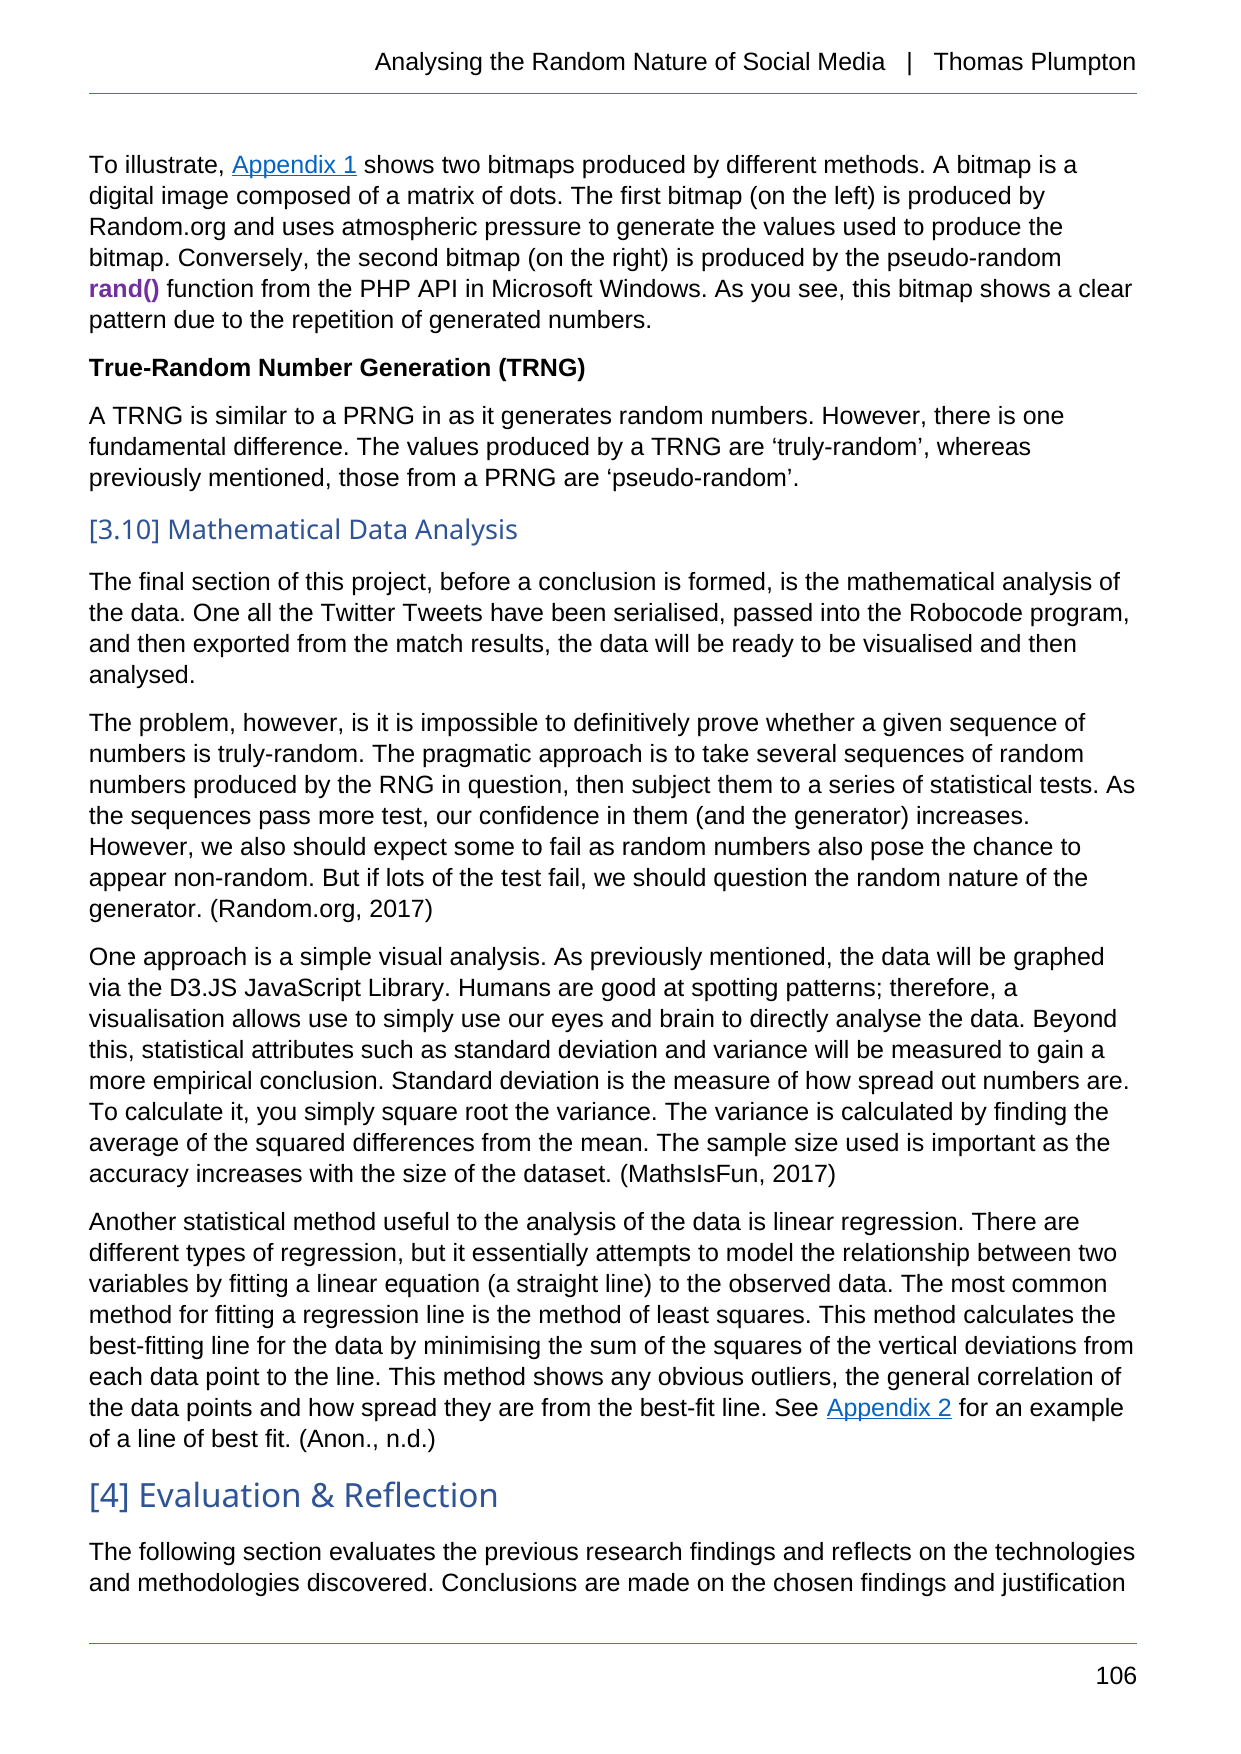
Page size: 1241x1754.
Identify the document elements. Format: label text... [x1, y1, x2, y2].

text [3.10] Mathematical Data Analysis [89, 510, 1137, 547]
text To illustrate, Appendix 1 shows two bitmaps produced by different methods. A bitmap is a digital image composed of a matrix of dots. The first bitmap (on the left) is produced by Random.org and uses atmospheric pressure to generate the values used to produce the bitmap. Conversely, the second bitmap (on the right) is produced by the pseudo-random rand() function from the PHP API in Microsoft Windows. As you see, this bitmap shows a clear pattern due to the repetition of generated numbers. [89, 150, 1137, 334]
text One approach is a simple visual analysis. As previously mentioned, the data will be graphed via the D3.JS JavaScript Library. Humans are good at spotting patterns; therefore, a visualisation allows use to simply use our eyes and brain to directly analyse the data. Beyond this, statistical attributes such as standard deviation and variance will be measured to gain a more empirical conclusion. Standard deviation is the measure of how spread out numbers are. To calculate it, you simply square root the variance. The variance is calculated by finding the average of the squared differences from the mean. The sample size used is important as the accuracy increases with the size of the dataset. [89, 942, 1137, 1188]
text The problem, however, is it is impossible to definitively prove whether a given sequence of numbers is truly-random. The pragmatic approach is to take several sequences of random numbers produced by the RNG in question, then subject them to a series of statistical tests. As the sequences pass more test, our confidence in them (and the generator) increases. However, we also should expect some to fail as random numbers also pose the chance to appear non-random. But if lots of the test fail, we should question the random nature of the generator. [89, 708, 1137, 923]
text Another statistical method useful to the analysis of the data is linear regression. There are different types of regression, but it essentially attempts to model the relationship between two variables by fitting a linear equation (a straight line) to the observed data. The most common method for fitting a regression line is the method of least squares. This method calculates the best-fitting line for the data by minimising the sum of the squares of the vertical deviations from each data point to the line. This method shows any obvious outliers, the general correlation of the data points and how spread they are from the best-fit line. See Appendix 2 for an example of a line of best fit. [89, 1207, 1137, 1453]
text True-Random Number Generation (TRNG) [89, 353, 1137, 382]
text [4] Evaluation & Reflection [89, 1472, 1137, 1517]
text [89, 1537, 1137, 1597]
text A TRNG is similar to a PRNG in as it generates random numbers. However, there is one fundamental difference. The values produced by a TRNG are ‘truly-random’, whereas previously mentioned, those from a PRNG are ‘pseudo-random’. [89, 401, 1137, 491]
text The final section of this project, before a conclusion is formed, is the mathematical analysis of the data. One all the Twitter Tweets have been serialised, passed into the Robocode program, and then exported from the match results, the data will be ready to be visualised and then analysed. [89, 567, 1137, 689]
